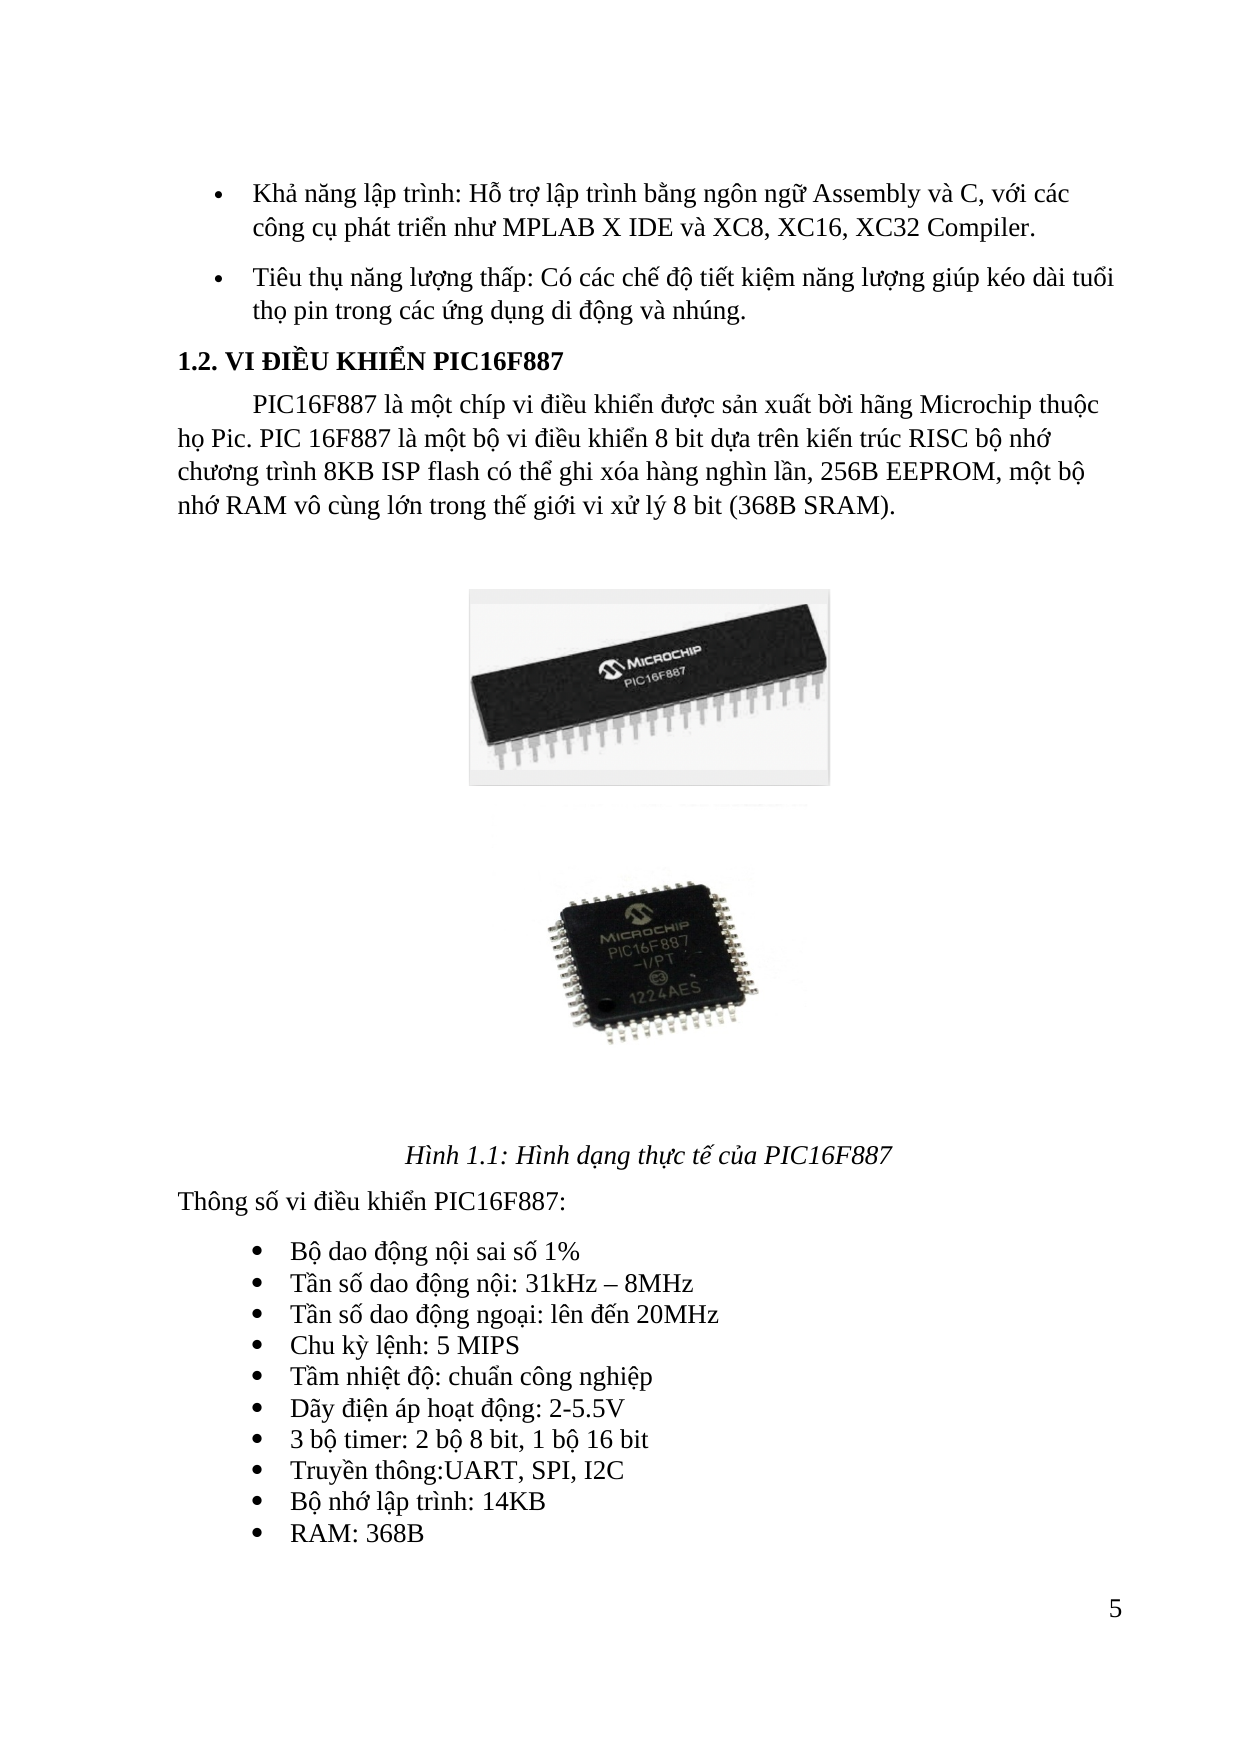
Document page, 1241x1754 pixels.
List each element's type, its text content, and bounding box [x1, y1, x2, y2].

list Khả năng lập trình: Hỗ trợ lập trình bằng ngôn ngữ Assembly và C, với các công cụ phát triển như MPLAB X IDE và XC8, XC16, XC32 Compiler. [215, 177, 1122, 242]
list RAM: 368B [252, 1517, 1122, 1548]
list Bộ dao động nội sai số 1% [252, 1236, 1122, 1267]
subtitle 1.2. VI ĐIỀU KHIỂN PIC16F887 [177, 345, 1122, 376]
picture [491, 804, 808, 1121]
text Thông số vi điều khiển PIC16F887: [177, 1185, 1122, 1216]
list Tầm nhiệt độ: chuẩn công nghiệp [252, 1361, 1122, 1392]
list Tần số dao động ngoại: lên đến 20MHz [252, 1298, 1122, 1329]
list Dãy điện áp hoạt động: 2-5.5V [252, 1392, 1122, 1423]
list 3 bộ timer: 2 bộ 8 bit, 1 bộ 16 bit [252, 1423, 1122, 1454]
list Bộ nhớ lập trình: 14KB [252, 1486, 1122, 1517]
list Chu kỳ lệnh: 5 MIPS [252, 1329, 1122, 1361]
list Tiêu thụ năng lượng thấp: Có các chế độ tiết kiệm năng lượng giúp kéo dài tuổi thọ pin trong các ứng dụng di động và nhúng. [215, 261, 1122, 326]
list Tần số dao động nội: 31kHz – 8MHz [252, 1267, 1122, 1298]
picture [468, 589, 831, 786]
list Truyền thông:UART, SPI, I2C [252, 1454, 1122, 1486]
text PIC16F887 là một chíp vi điều khiển được sản xuất bời hãng Microchip thuộc họ Pic. PIC 16F887 là một bộ vi điều khiển 8 bit dựa trên kiến trúc RISC bộ nhớ chương trình 8KB ISP flash có thể ghi xóa hàng nghìn lần, 256B EEPROM, một bộ nhớ RAM vô cùng lớn trong thế giới vi xử lý 8 bit (368B SRAM). [177, 388, 1122, 520]
text Hình 1.1: Hình dạng thực tế của PIC16F887 [177, 1139, 1122, 1170]
